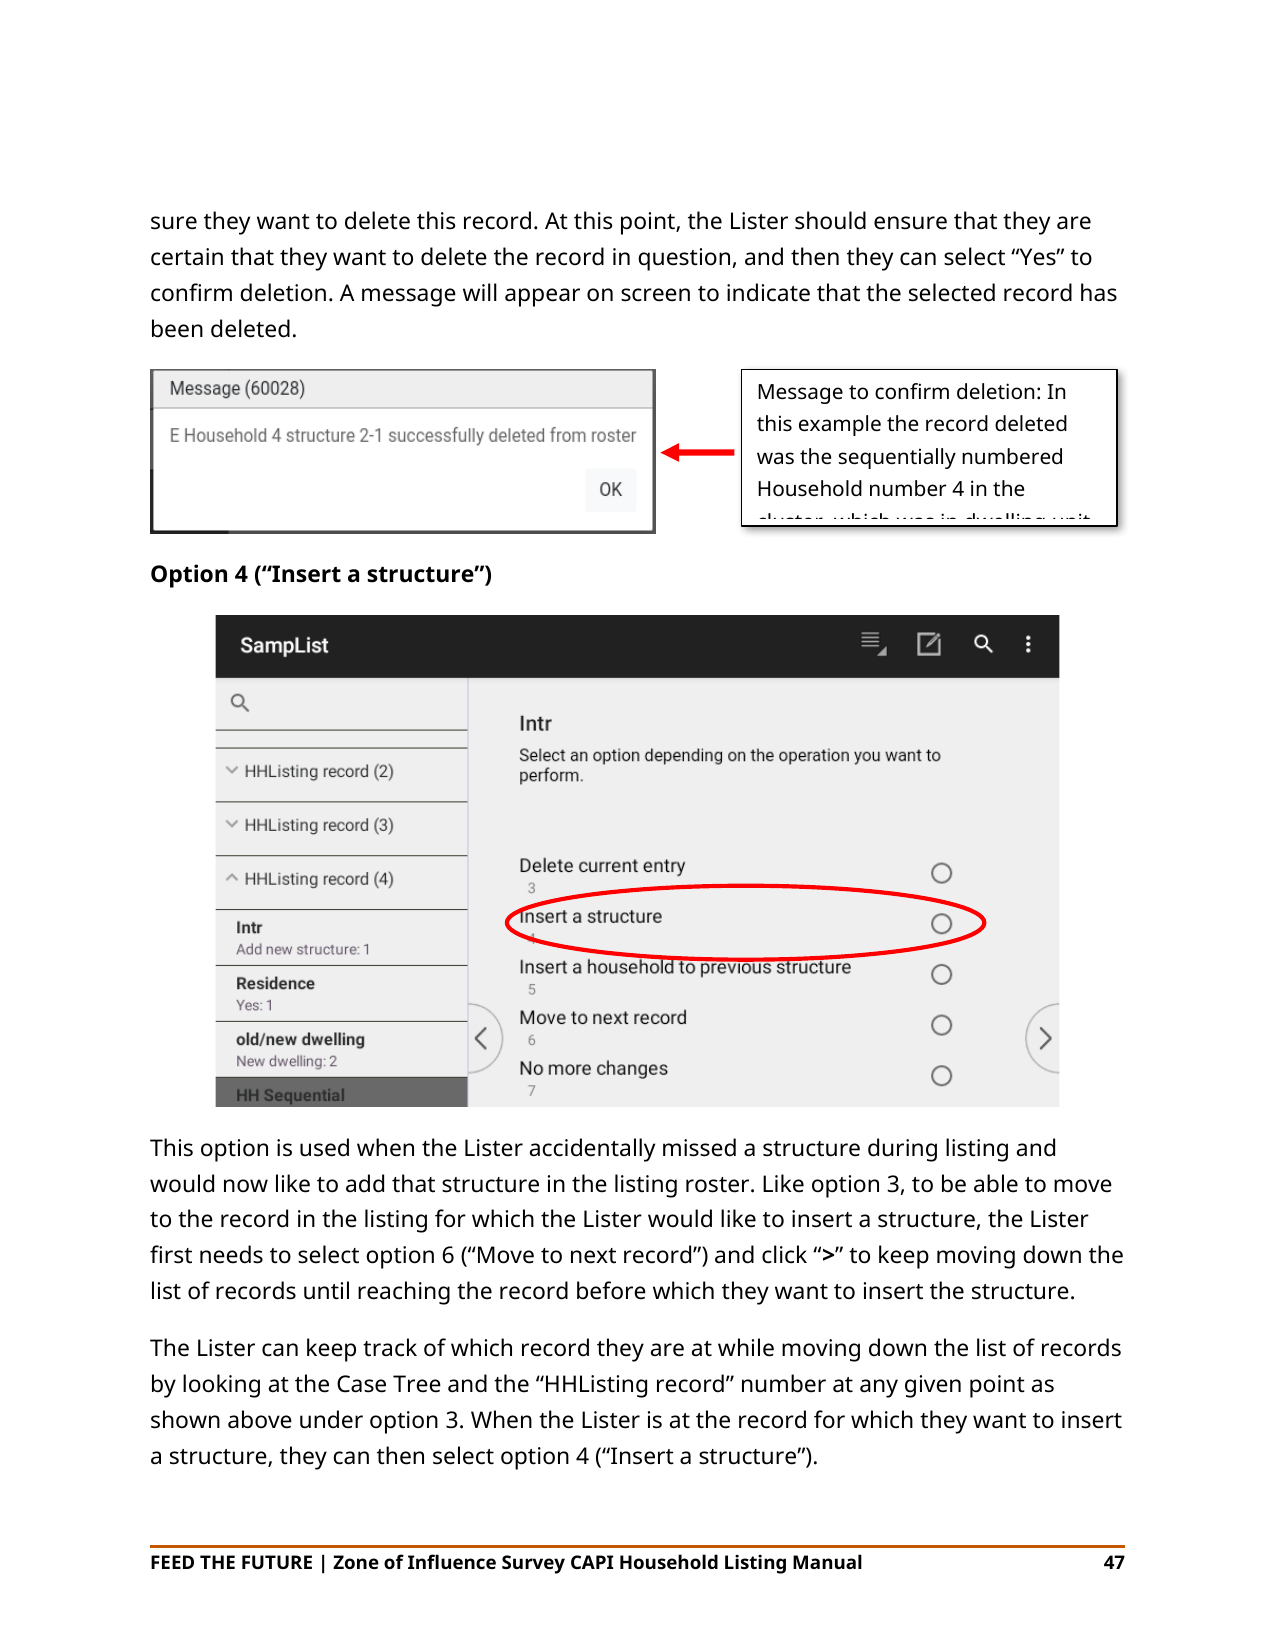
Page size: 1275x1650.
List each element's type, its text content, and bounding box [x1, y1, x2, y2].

text The Lister can keep track of which record they are at while moving down the list of records by looking at the Case Tree and the “HHListing record” number at any given point as shown above under option 3. When the Lister is at the record for which they want to insert a structure, they can then select option 4 (“Insert a structure”). [150, 1332, 1125, 1471]
picture [215, 615, 1060, 1107]
text This option is used when the Lister accidentally missed a structure during listing and would now like to add that structure in the listing roster. Like option 3, to be able to move to the record in the listing for which the Lister would like to insert a structure, the Lister first needs to select option 6 (“Move to next record”) and click “>” to keep moving down the list of records until reaching the record before which they want to insert the structure. [150, 1132, 1125, 1307]
picture [150, 369, 656, 534]
text Option 4 (“Insert a structure”) [150, 558, 1125, 589]
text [150, 205, 1125, 344]
